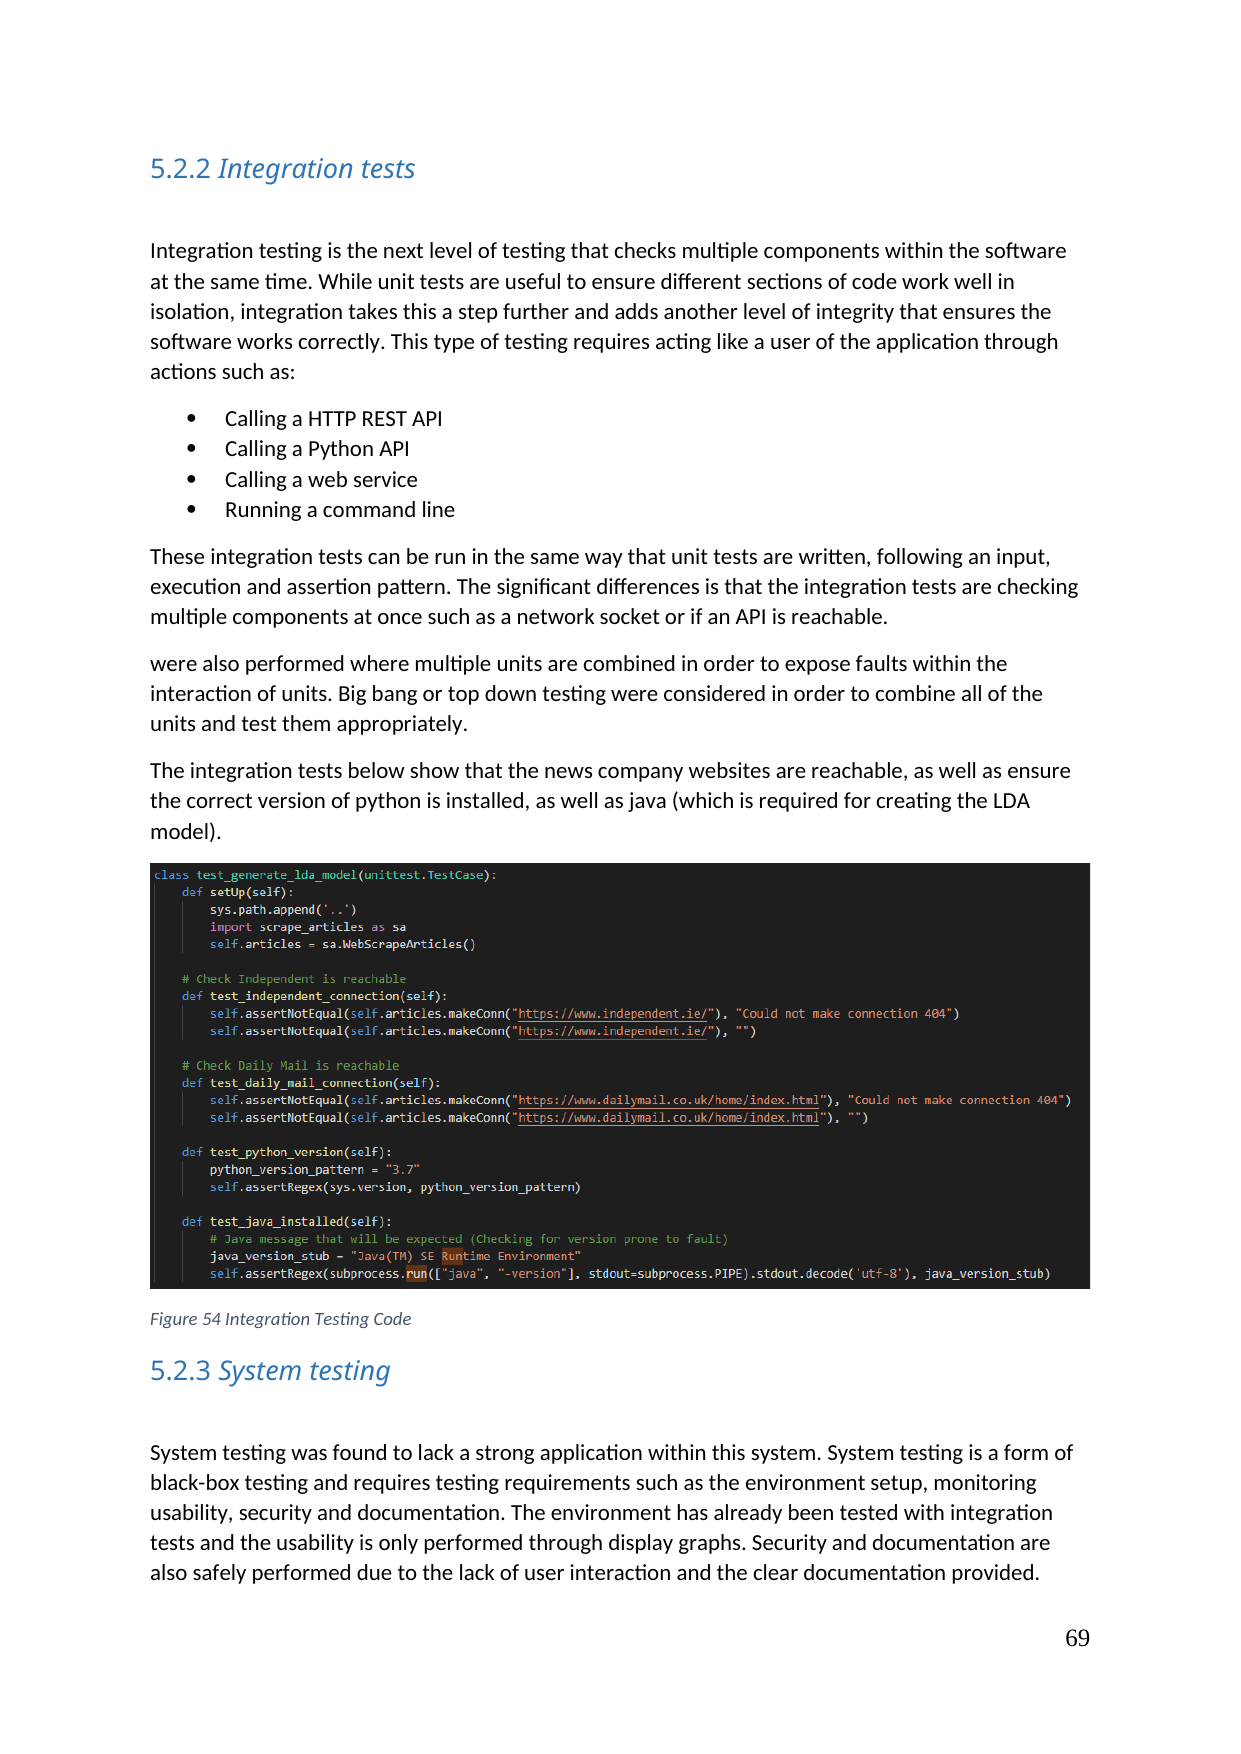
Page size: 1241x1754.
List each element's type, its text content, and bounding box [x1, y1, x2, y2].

text These integration tests can be run in the same way that unit tests are written, following an input, execution and assertion pattern. The significant differences is that the integration tests are checking multiple components at once such as a network socket or if an API is reachable. [150, 542, 1090, 630]
list Calling a HTTP REST API [187, 404, 1090, 432]
text were also performed where multiple units are combined in order to expose faults within the interaction of units. Big bang or top down testing were considered in order to combine all of the units and test them appropriately. [150, 649, 1090, 738]
text System testing was found to lack a strong application within this system. System testing is a form of black-box testing and requires testing requirements such as the environment setup, monitoring usability, security and documentation. The environment has already been tested with integration tests and the usability is only performed through display graphs. Security and documentation are also safely performed due to the lack of user interaction and the clear documentation provided. [150, 1438, 1090, 1586]
list Calling a web service [187, 465, 1090, 493]
picture [150, 863, 1091, 1289]
list Calling a Python API [187, 434, 1090, 463]
text The integration tests below show that the news company websites are reachable, as well as ensure the correct version of python is installed, as well as java (which is required for creating the LDA model). [150, 756, 1090, 845]
subtitle 5.2.2 Integration tests [150, 150, 1090, 187]
text Figure Integration Testing Code [150, 1307, 1090, 1330]
list Running a command line [187, 495, 1090, 523]
subtitle 5.2.3 System testing [150, 1351, 1090, 1388]
text Integration testing is the next level of testing that checks multiple components within the software at the same time. While unit tests are useful to ensure different sections of code work well in isolation, integration takes this a step further and adds another level of integrity that ensures the software works correctly. This type of testing requires acting like a user of the application through actions such as: [150, 237, 1090, 386]
